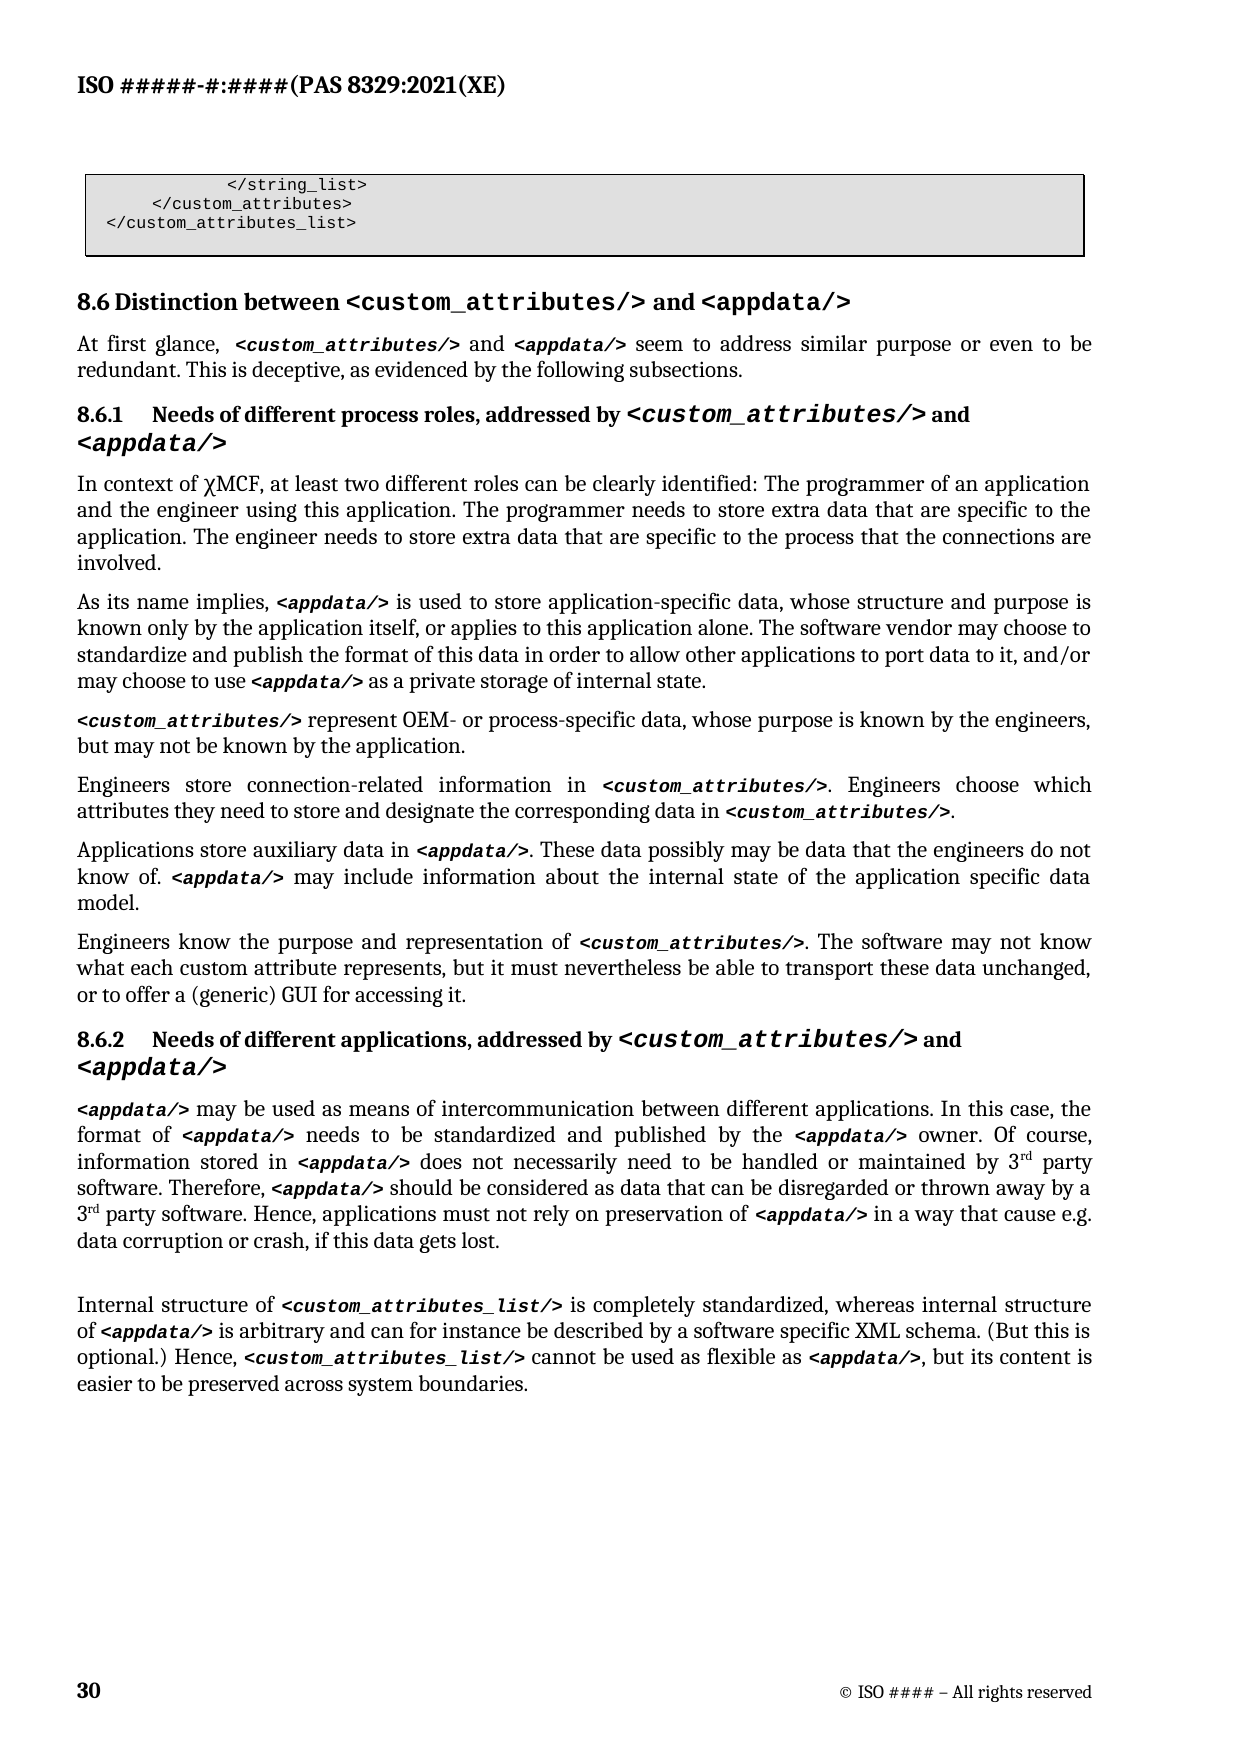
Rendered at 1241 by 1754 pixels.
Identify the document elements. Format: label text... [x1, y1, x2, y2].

text At first glance, <custom_attributes/> and <appdata/> seem to address similar purpose or even to be redundant. This is deceptive, as evidenced by the following subsections. [77, 330, 1092, 383]
subtitle Distinction between <custom_attributes/> and <appdata/> [77, 288, 1092, 318]
text <custom_attributes/> represent OEM- or process-specific data, whose purpose is known by the engineers, but may not be known by the application. [77, 707, 1092, 759]
text As its name implies, <appdata/> is used to store application-specific data, whose structure and purpose is known only by the application itself, or applies to this application alone. The software vendor may choose to standardize and publish the format of this data in order to allow other applications to port data to it, and/or may choose to use <appdata/> as a private storage of internal state. [77, 589, 1092, 694]
text </string_list> [86, 175, 1083, 193]
text </custom_attributes> [86, 193, 1083, 212]
text Engineers store connection-related information in <custom_attributes/>. Engineers choose which attributes they need to store and designate the corresponding data in <custom_attributes/>. [77, 772, 1092, 825]
text <appdata/> may be used as means of intercommunication between different applications. In this case, the format of <appdata/> needs to be standardized and published by the <appdata/> owner. Of course, information stored in <appdata/> does not necessarily need to be handled or maintained by 3rd party software. Therefore, <appdata/> should be considered as data that can be disregarded or thrown away by a 3rd party software. Hence, applications must not rely on preservation of <appdata/> in a way that cause e.g. data corruption or crash, if this data gets lost. [77, 1096, 1092, 1254]
text Internal structure of <custom_attributes_list/> is completely standardized, whereas internal structure of <appdata/> is arbitrary and can for instance be described by a software specific XML schema. (But this is optional.) Hence, <custom_attributes_list/> cannot be used as flexible as <appdata/>, but its content is easier to be preserved across system boundaries. [77, 1291, 1092, 1397]
text Applications store auxiliary data in <appdata/>. These data possibly may be data that the engineers do not know of. <appdata/> may include information about the internal state of the application specific data model. [77, 837, 1092, 916]
subtitle Needs of different process roles, addressed by <custom_attributes/> and <appdata/> [77, 402, 1092, 458]
subtitle Needs of different applications, addressed by <custom_attributes/> and <appdata/> [77, 1027, 1092, 1083]
text </custom_attributes_list> [86, 212, 1083, 230]
text In context of χMCF, at least two different roles can be clearly identified: The programmer of an application and the engineer using this application. The programmer needs to store extra data that are specific to the application. The engineer needs to store extra data that are specific to the process that the connections are involved. [77, 471, 1092, 576]
text Engineers know the purpose and representation of <custom_attributes/>. The software may not know what each custom attribute represents, but it must nevertheless be able to transport these data unchanged, or to offer a (generic) GUI for accessing it. [77, 929, 1092, 1008]
